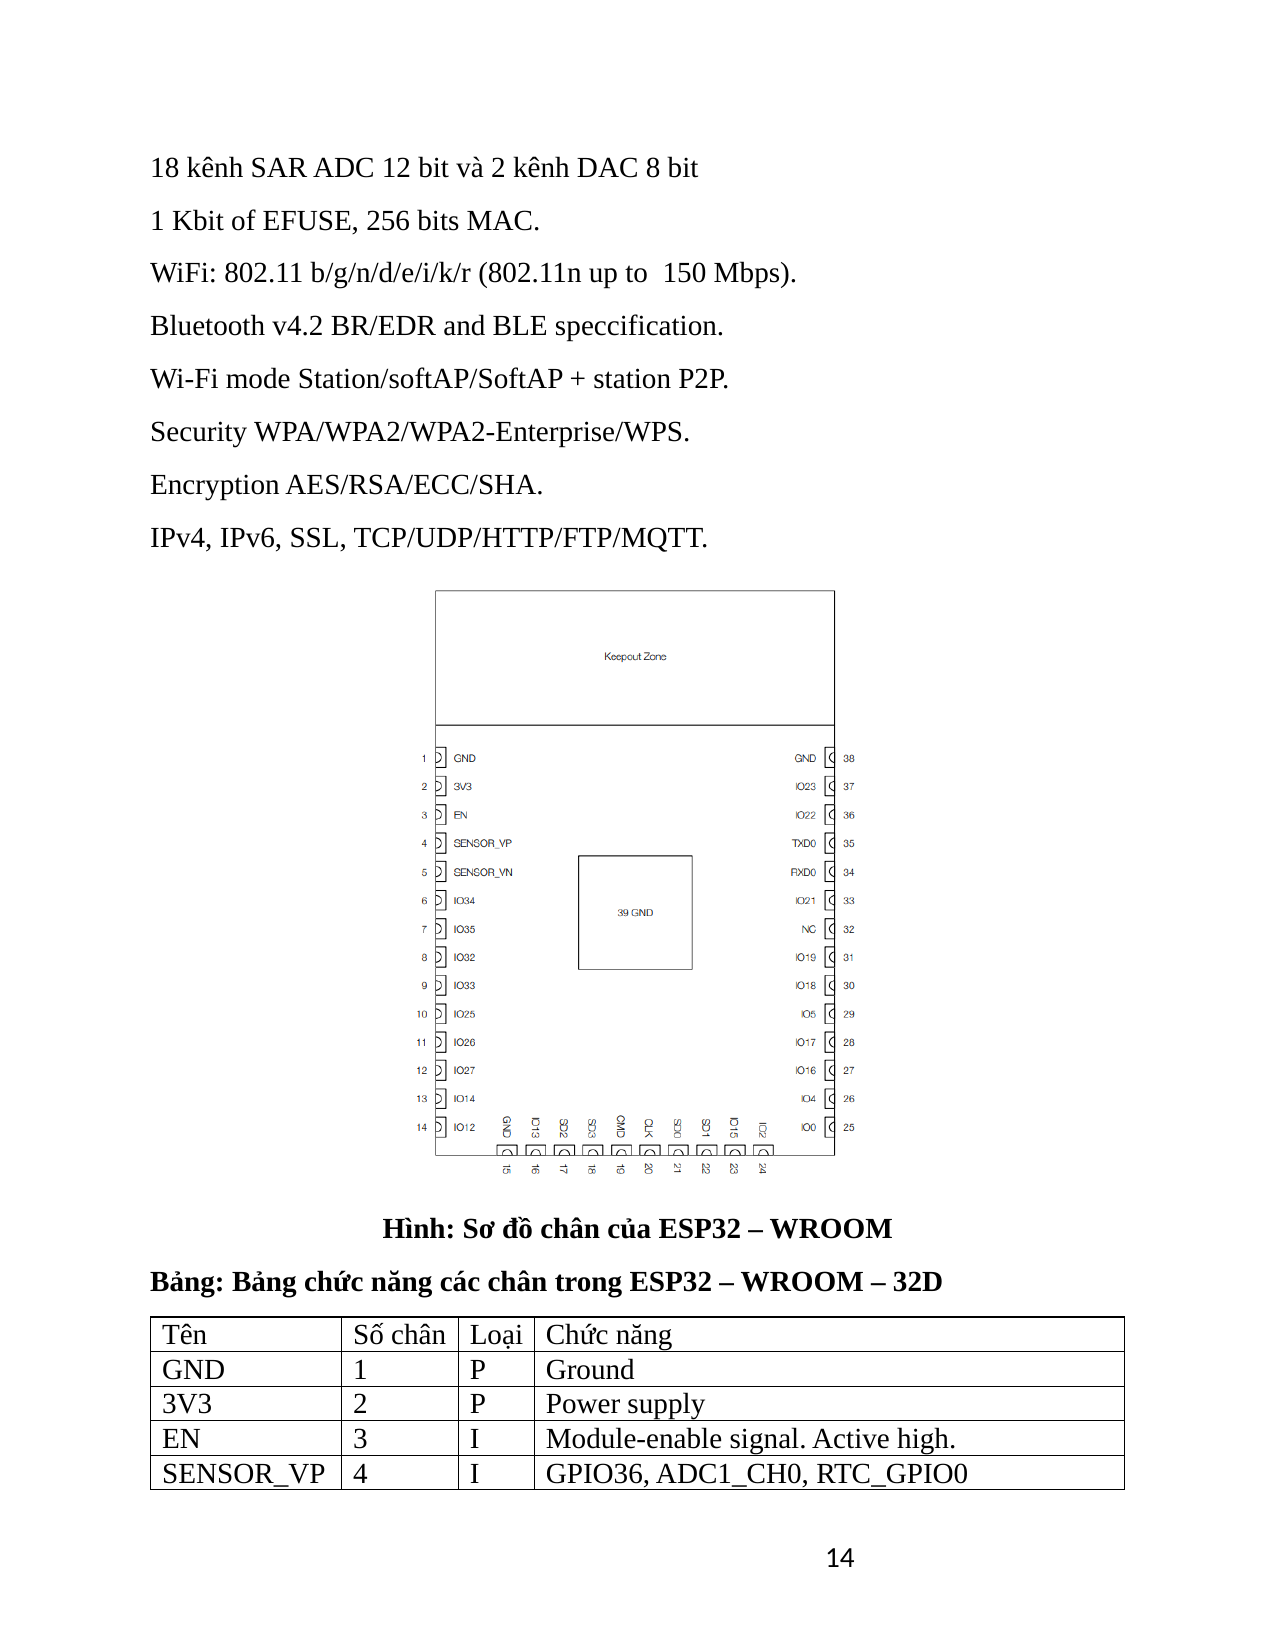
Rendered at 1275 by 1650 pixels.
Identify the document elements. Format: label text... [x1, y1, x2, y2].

table_header Loại [459, 1318, 534, 1351]
table_cell 1 [342, 1352, 458, 1386]
table_cell SENSOR_VP [151, 1456, 341, 1489]
table_cell Ground [535, 1352, 1124, 1386]
text Wi-Fi mode Station/softAP/SoftAP + station P2P. [150, 361, 1125, 395]
table_cell GPIO36, ADC1_CH0, RTC_GPIO0 [535, 1456, 1124, 1489]
text Hình: Sơ đồ chân của ESP32 – WROOM [150, 1211, 1125, 1244]
table_cell P [459, 1352, 534, 1386]
text IPv4, IPv6, SSL, TCP/UDP/HTTP/FTP/MQTT. [150, 520, 1125, 553]
table_cell 2 [342, 1387, 458, 1420]
table_cell 4 [342, 1456, 458, 1489]
picture [405, 572, 870, 1192]
text WiFi: 802.11 b/g/n/d/e/i/k/r (802.11n up to 150 Mbps). [150, 256, 1125, 289]
text 1 Kbit of EFUSE, 256 bits MAC. [150, 203, 1125, 236]
table_header Tên [151, 1318, 341, 1351]
text Encryption AES/RSA/ECC/SHA. [150, 467, 1125, 500]
table_cell 3V3 [151, 1387, 341, 1420]
table_header Số chân [342, 1318, 458, 1351]
table_cell EN [151, 1421, 341, 1455]
text Bluetooth v4.2 BR/EDR and BLE speccification. [150, 308, 1125, 342]
text Bảng: Bảng chức năng các chân trong ESP32 – WROOM – 32D [150, 1264, 1125, 1297]
table_cell 3 [342, 1421, 458, 1455]
table_cell Module-enable signal. Active high. [535, 1421, 1124, 1455]
text 18 kênh SAR ADC 12 bit và 2 kênh DAC 8 bit [150, 150, 1125, 183]
text Security WPA/WPA2/WPA2-Enterprise/WPS. [150, 414, 1125, 448]
table_cell Power supply [535, 1387, 1124, 1420]
table_cell GND [151, 1352, 341, 1386]
table_cell P [459, 1387, 534, 1420]
table_cell I [459, 1421, 534, 1455]
table_cell I [459, 1456, 534, 1489]
table_header Chức năng [535, 1318, 1124, 1351]
